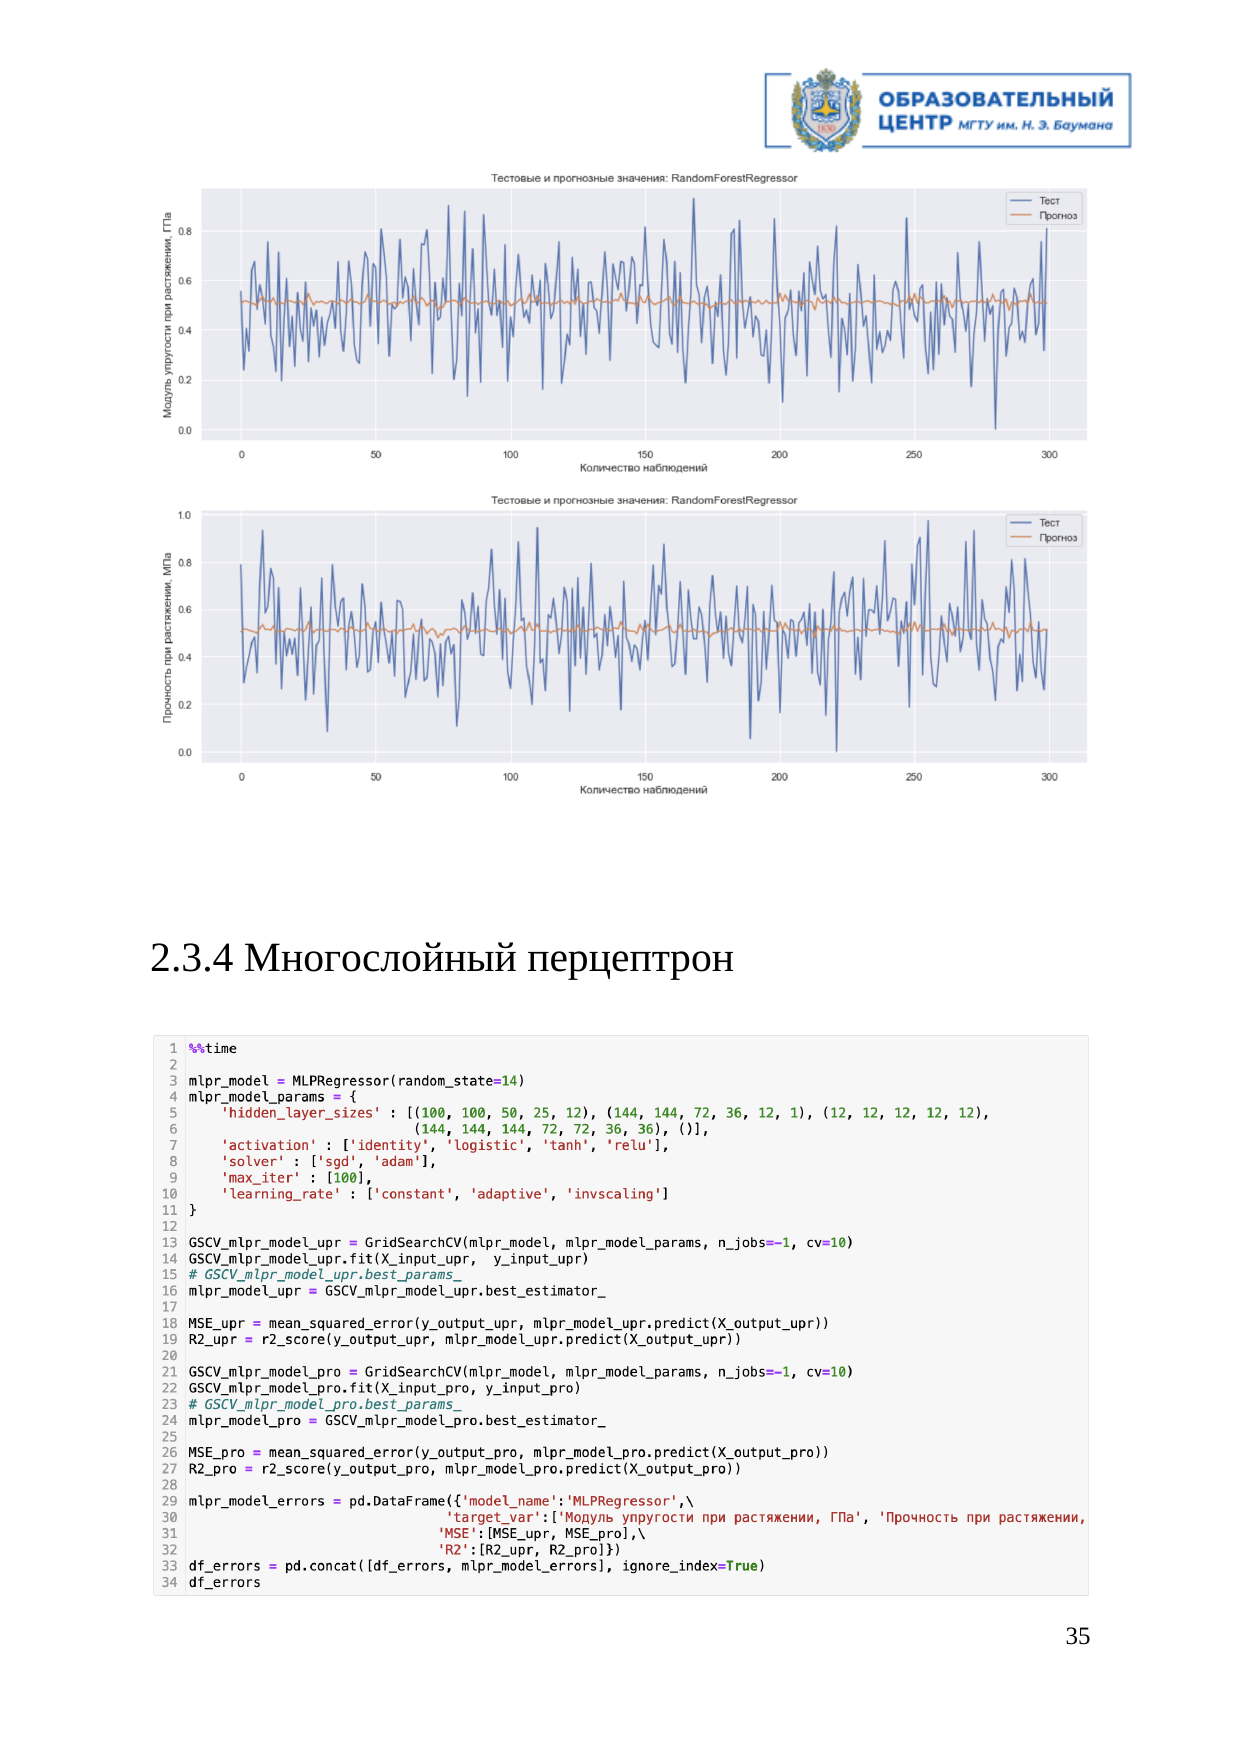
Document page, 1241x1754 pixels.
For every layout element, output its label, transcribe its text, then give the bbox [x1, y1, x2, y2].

picture [150, 1033, 1091, 1597]
subtitle 2.3.4 Многослойный перцептрон [150, 932, 1090, 980]
picture [150, 45, 1182, 825]
